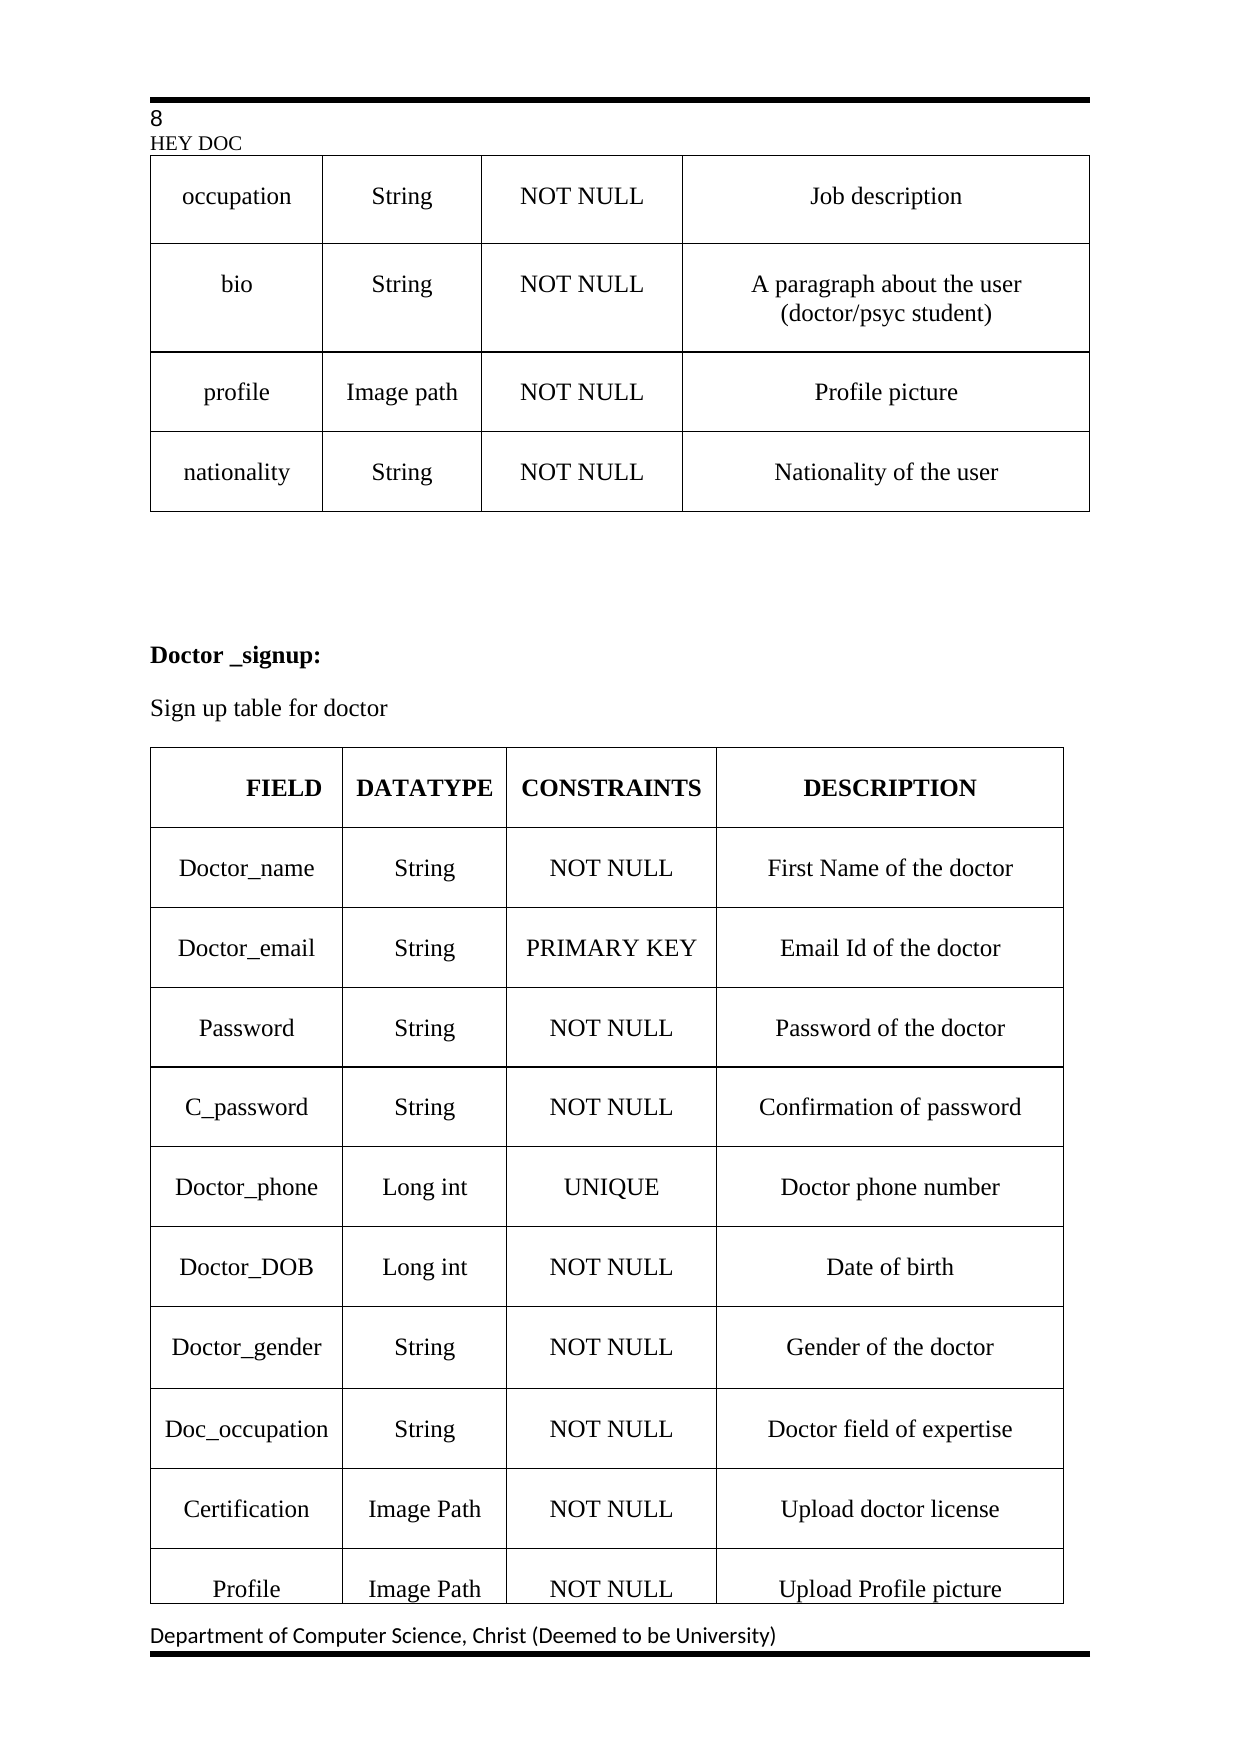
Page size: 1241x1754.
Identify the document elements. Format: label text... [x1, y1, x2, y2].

table_header FIELD [151, 748, 342, 827]
table_cell String [323, 156, 481, 243]
table_cell Gender of the doctor [717, 1307, 1063, 1388]
table_cell UNIQUE [507, 1147, 716, 1226]
table_cell bio [151, 244, 322, 351]
table_cell String [343, 1389, 506, 1468]
table_cell Confirmation of password [717, 1068, 1063, 1146]
table_cell NOT NULL [482, 244, 682, 351]
table_cell profile [151, 353, 322, 431]
table_cell Doctor phone number [717, 1147, 1063, 1226]
text Sign up table for doctor [150, 693, 1090, 722]
table_cell Profile picture [683, 353, 1089, 431]
table_cell String [343, 1068, 506, 1146]
table_header DESCRIPTION [717, 748, 1063, 827]
table_cell nationality [151, 432, 322, 511]
table_cell NOT NULL [507, 1227, 716, 1306]
table_cell First Name of the doctor [717, 828, 1063, 907]
table_cell NOT NULL [482, 432, 682, 511]
table_cell A paragraph about the user (doctor/psyc student) [683, 244, 1089, 351]
table_cell NOT NULL [507, 1549, 716, 1603]
table_cell PRIMARY KEY [507, 908, 716, 987]
table_cell Doctor field of expertise [717, 1389, 1063, 1468]
table_cell NOT NULL [507, 988, 716, 1066]
table_header DATATYPE [343, 748, 506, 827]
table_cell NOT NULL [507, 1307, 716, 1388]
table_cell Doctor_name [151, 828, 342, 907]
table_cell NOT NULL [507, 1068, 716, 1146]
table_cell Password of the doctor [717, 988, 1063, 1066]
table_cell Image path [323, 353, 481, 431]
table_cell Nationality of the user [683, 432, 1089, 511]
table_cell Image Path [343, 1549, 506, 1603]
text Doctor _signup: [150, 640, 1090, 668]
table_cell String [323, 244, 481, 351]
table_cell NOT NULL [482, 156, 682, 243]
table_cell Doctor_DOB [151, 1227, 342, 1306]
table_cell Job description [683, 156, 1089, 243]
table_cell Image Path [343, 1469, 506, 1548]
table_cell Long int [343, 1147, 506, 1226]
table_cell Doctor_phone [151, 1147, 342, 1226]
table_cell C_password [151, 1068, 342, 1146]
table_cell NOT NULL [507, 828, 716, 907]
table_cell Long int [343, 1227, 506, 1306]
table_cell Doctor_gender [151, 1307, 342, 1388]
table_cell Doctor_email [151, 908, 342, 987]
table_cell NOT NULL [507, 1389, 716, 1468]
table_cell Email Id of the doctor [717, 908, 1063, 987]
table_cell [717, 1549, 1063, 1603]
table_cell Certification [151, 1469, 342, 1548]
table_cell Password [151, 988, 342, 1066]
table_cell String [343, 908, 506, 987]
table_cell occupation [151, 156, 322, 243]
table_cell Doc_occupation [151, 1389, 342, 1468]
table_cell Date of birth [717, 1227, 1063, 1306]
table_cell Upload doctor license [717, 1469, 1063, 1548]
table_cell NOT NULL [482, 353, 682, 431]
table_cell Profile [151, 1549, 342, 1603]
table_cell String [343, 1307, 506, 1388]
table_header CONSTRAINTS [507, 748, 716, 827]
table_cell NOT NULL [507, 1469, 716, 1548]
table_cell String [343, 988, 506, 1066]
table_cell String [323, 432, 481, 511]
table_cell String [343, 828, 506, 907]
